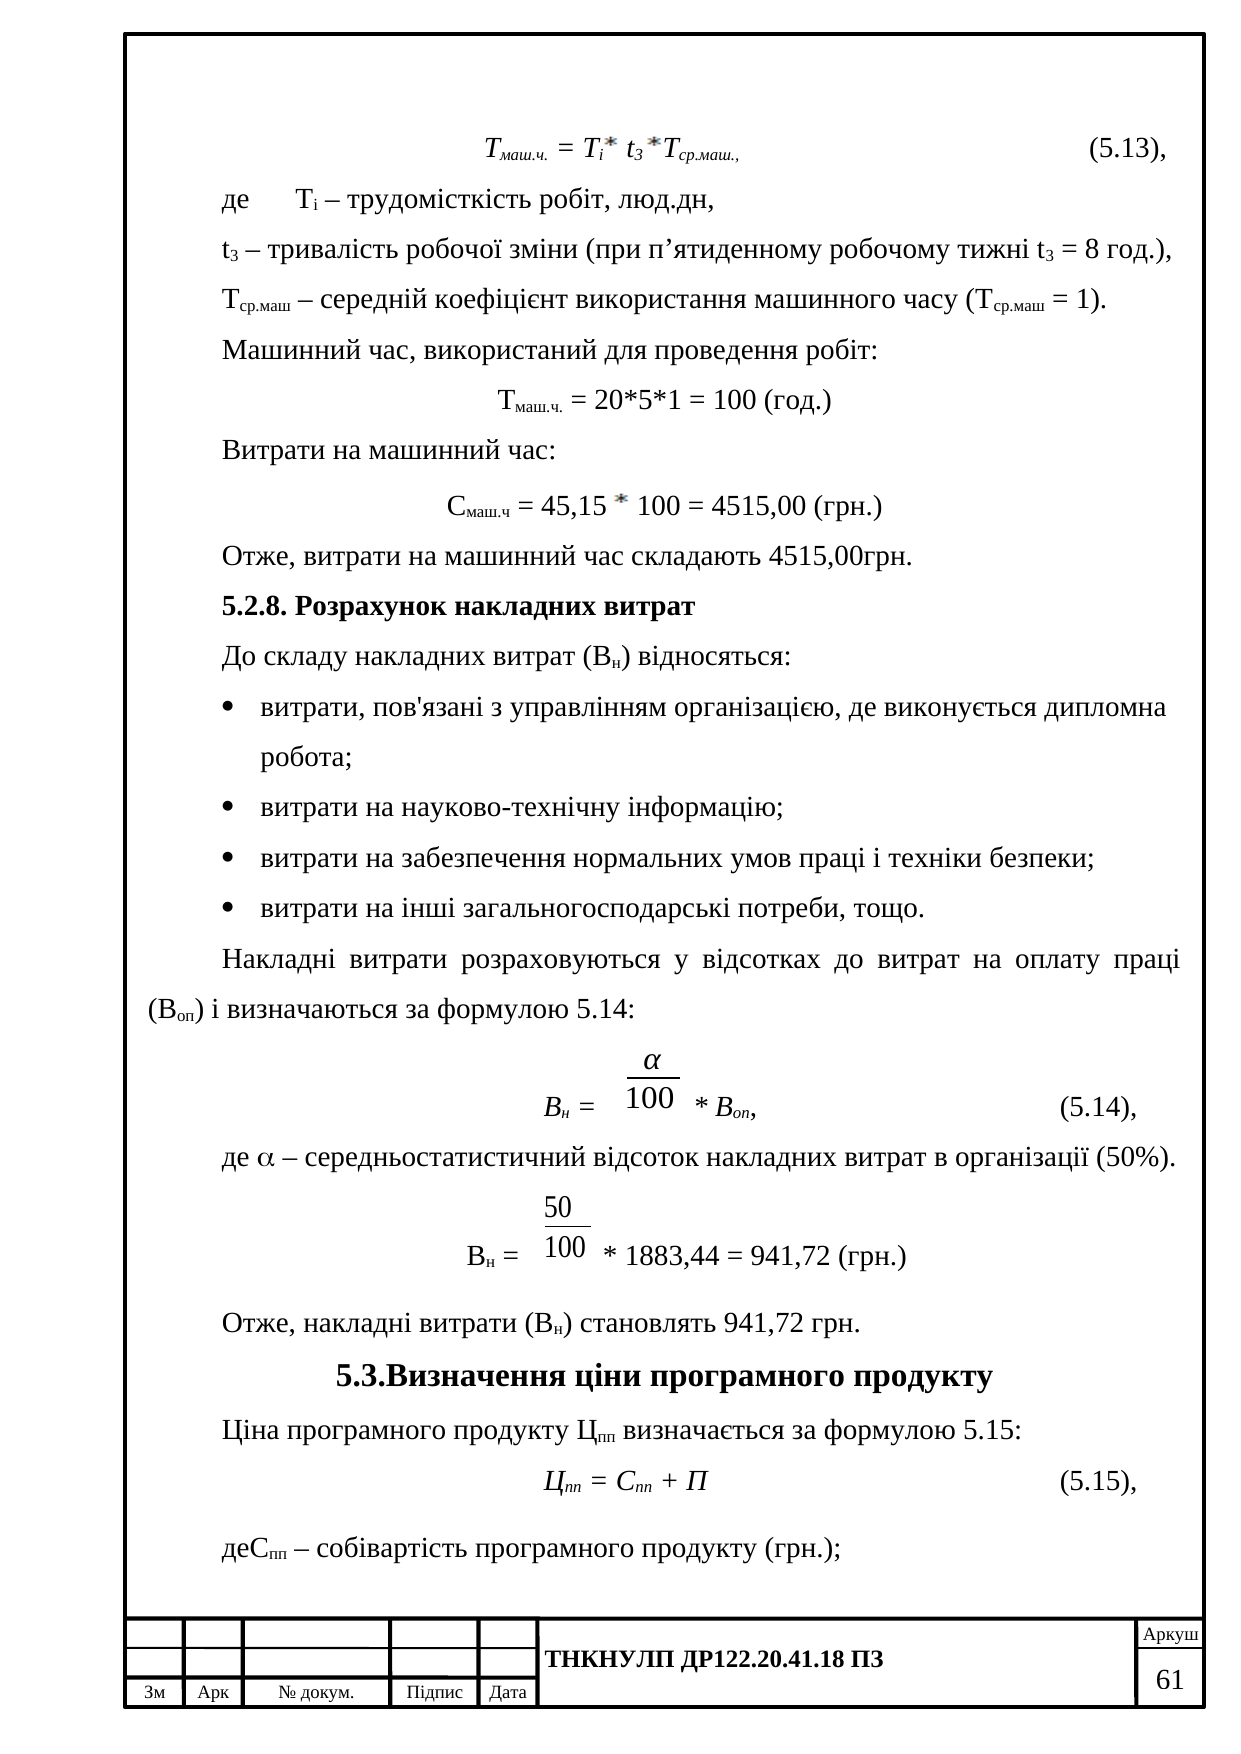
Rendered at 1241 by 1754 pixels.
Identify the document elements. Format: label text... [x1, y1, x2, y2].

text Ціна програмного продукту Цпп визначається за формулою 5.15: [148, 1412, 1181, 1446]
picture [603, 125, 619, 158]
text 5.2.8. Розрахунок накладних витрат [222, 588, 1181, 622]
list витрати на забезпечення нормальних умов праці і техніки безпеки; [223, 840, 1181, 874]
text Машинний час, використаний для проведення робіт: [148, 332, 1181, 365]
text Cмаш.ч = 45,15 100 = 4515,00 (грн.) [148, 483, 1181, 521]
text Накладні витрати розраховуються у відсотках до витрат на оплату праці (Воп) і визначаються за формулою 5.14: [148, 941, 1181, 1025]
text деСпп – собівартість програмного продукту (грн.); [222, 1530, 1181, 1563]
list витрати на інші загальногосподарські потреби, тощо. [223, 890, 1181, 924]
text Тмаш.ч. = Ті t3 Tср.маш., (5.13), [206, 126, 1167, 164]
text де – середньостатистичний відсоток накладних витрат в організації (50%). [148, 1139, 1181, 1173]
text Цпп = Спп + П (5.15), [443, 1463, 1137, 1496]
text t3 – тривалість робочої зміни (при п’ятиденному робочому тижні t3 = 8 год.), [148, 231, 1181, 265]
text Отже, накладні витрати (Вн) становлять 941,72 грн. [148, 1305, 1181, 1338]
text До складу накладних витрат (Вн) відносяться: [148, 638, 1181, 672]
text Вн = * 1883,44 = 941,72 (грн.) [133, 1190, 1166, 1271]
text Отже, витрати на машинний час складають 4515,00грн. [148, 538, 1181, 571]
text Тср.маш – середній коефіцієнт використання машинного часу (Тср.маш = 1). [148, 282, 1181, 315]
list витрати на науково-технічну інформацію; [223, 789, 1181, 823]
text де Ті – трудомісткість робіт, люд.дн, [148, 181, 1181, 214]
text Вн = * Воп, (5.14), [148, 1041, 1137, 1123]
text Тмаш.ч. = 20*5*1 = 100 (год.) [148, 382, 1181, 416]
text 5.3.Визначення ціни програмного продукту [148, 1355, 1181, 1393]
picture [613, 482, 630, 515]
text Витрати на машинний час: [148, 432, 1181, 466]
list витрати, пов'язані з управлінням організацією, де виконується дипломна робота; [223, 689, 1181, 773]
picture [646, 125, 663, 158]
